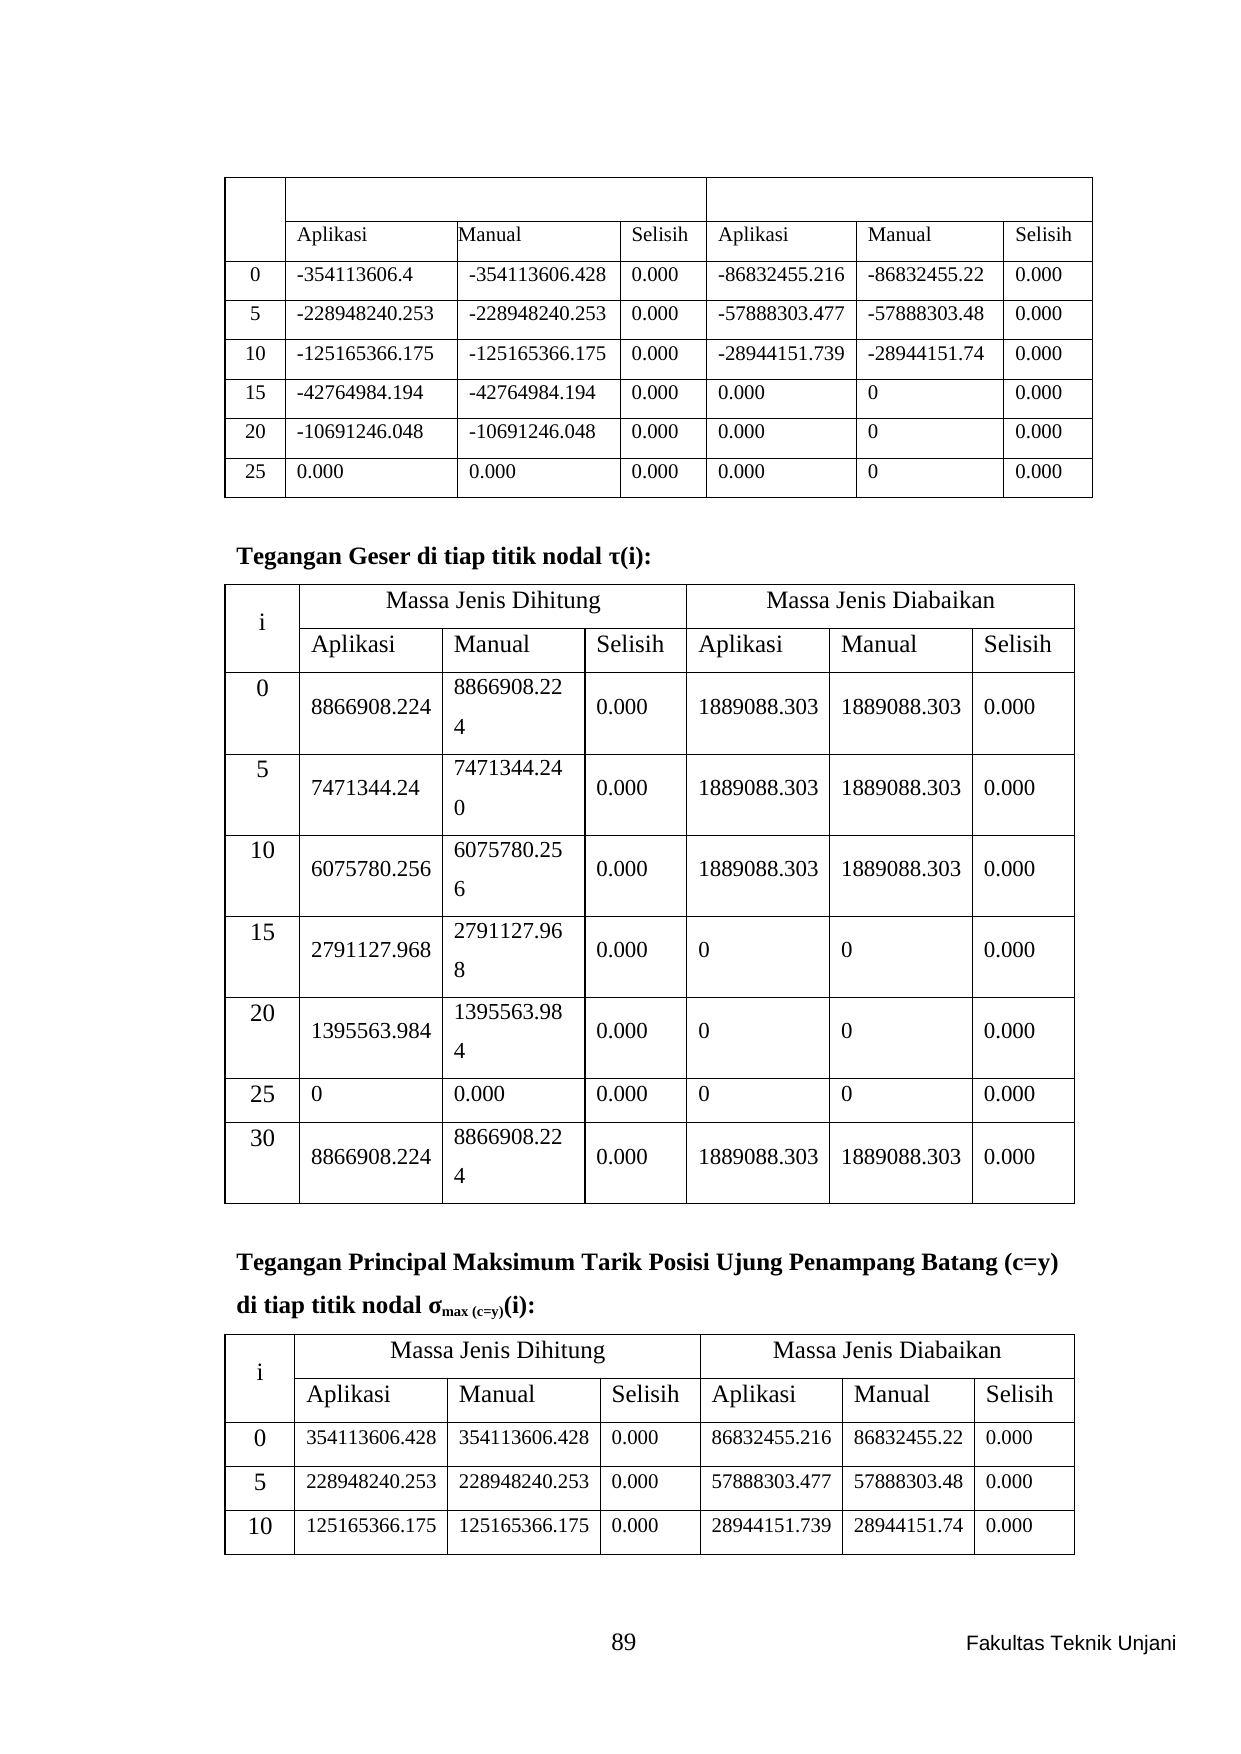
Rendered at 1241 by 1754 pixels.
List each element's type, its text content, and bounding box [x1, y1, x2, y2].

table_cell 1889088.303 [687, 836, 829, 916]
table_cell 7471344.240 [443, 755, 584, 834]
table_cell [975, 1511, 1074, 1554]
table_cell 0.000 [1004, 380, 1092, 418]
table_cell 0 [857, 380, 1003, 418]
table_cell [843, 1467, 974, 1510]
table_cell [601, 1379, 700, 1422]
table_cell 0.000 [586, 673, 686, 753]
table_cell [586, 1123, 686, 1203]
table_cell -42764984.194 [286, 380, 457, 418]
table_cell 0.000 [973, 673, 1074, 753]
table_cell Selisih [973, 629, 1074, 672]
table_cell 0 [226, 262, 285, 300]
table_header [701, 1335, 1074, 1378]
table_cell 0 [687, 917, 829, 997]
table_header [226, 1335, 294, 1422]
table_header i [226, 585, 299, 672]
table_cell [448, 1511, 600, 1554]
table_cell 0.000 [621, 380, 706, 418]
text Tegangan Principal Maksimum Tarik Posisi Ujung Penampang Batang (c=y) di tiap titik nodal σmax (c=y)(i): [236, 1247, 1063, 1319]
table_cell 0.000 [586, 917, 686, 997]
table_cell 0.000 [1004, 301, 1092, 339]
table_cell 1889088.303 [687, 673, 829, 753]
table_cell 2791127.968 [300, 917, 442, 997]
table_cell 0.000 [586, 755, 686, 834]
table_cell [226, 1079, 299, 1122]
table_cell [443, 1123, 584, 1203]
table_cell 10 [226, 340, 285, 379]
table_cell 20 [226, 419, 285, 457]
table_cell 0.000 [707, 380, 856, 418]
table_cell 6075780.256 [300, 836, 442, 916]
table_cell 0.000 [621, 459, 706, 497]
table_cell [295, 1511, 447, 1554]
table_cell Manual [443, 629, 584, 672]
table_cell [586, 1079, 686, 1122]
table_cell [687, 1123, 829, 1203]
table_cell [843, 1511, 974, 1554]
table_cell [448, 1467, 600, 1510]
table_cell 0.000 [707, 419, 856, 457]
table_cell 0.000 [286, 459, 457, 497]
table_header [707, 178, 1092, 221]
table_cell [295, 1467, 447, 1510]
table_cell 7471344.24 [300, 755, 442, 834]
table_cell 0 [687, 998, 829, 1078]
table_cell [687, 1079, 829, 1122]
table_header Massa Jenis Diabaikan [687, 585, 1074, 628]
table_cell 0 [830, 917, 972, 997]
table_cell Manual [830, 629, 972, 672]
table_cell 5 [226, 301, 285, 339]
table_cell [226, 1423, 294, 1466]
table_cell Aplikasi [300, 629, 442, 672]
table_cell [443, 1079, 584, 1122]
table_cell 0.000 [621, 262, 706, 300]
table_cell 0.000 [1004, 262, 1092, 300]
table_cell -125165366.175 [458, 340, 620, 379]
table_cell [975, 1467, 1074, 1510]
table_cell 5 [226, 755, 299, 834]
text Tegangan Geser di tiap titik nodal τ(i): [236, 541, 1063, 570]
table_cell Selisih [1004, 222, 1092, 261]
table_cell 8866908.224 [443, 673, 584, 753]
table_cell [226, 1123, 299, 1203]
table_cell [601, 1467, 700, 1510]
table_header Massa Jenis Dihitung [300, 585, 686, 628]
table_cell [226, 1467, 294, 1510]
table_cell -28944151.739 [707, 340, 856, 379]
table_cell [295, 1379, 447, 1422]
table_cell Manual [458, 222, 620, 261]
table_cell 0.000 [621, 301, 706, 339]
table_cell 0.000 [458, 459, 620, 497]
table_cell 1395563.984 [443, 998, 584, 1078]
table_cell -125165366.175 [286, 340, 457, 379]
table_cell 10 [226, 836, 299, 916]
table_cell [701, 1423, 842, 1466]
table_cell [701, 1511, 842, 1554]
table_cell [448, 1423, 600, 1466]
table_cell 0.000 [1004, 459, 1092, 497]
table_cell 0.000 [973, 755, 1074, 834]
table_cell 6075780.256 [443, 836, 584, 916]
table_cell Aplikasi [286, 222, 457, 261]
table_cell 0.000 [973, 836, 1074, 916]
table_cell 25 [226, 459, 285, 497]
table_cell -86832455.216 [707, 262, 856, 300]
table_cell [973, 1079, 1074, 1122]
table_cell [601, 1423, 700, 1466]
table_cell 1889088.303 [830, 836, 972, 916]
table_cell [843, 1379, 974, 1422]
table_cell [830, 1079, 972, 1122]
table_cell -354113606.4 [286, 262, 457, 300]
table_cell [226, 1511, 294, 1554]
table_cell 20 [226, 998, 299, 1078]
table_cell Aplikasi [707, 222, 856, 261]
table_cell Selisih [586, 629, 686, 672]
table_cell Aplikasi [687, 629, 829, 672]
table_cell 0.000 [707, 459, 856, 497]
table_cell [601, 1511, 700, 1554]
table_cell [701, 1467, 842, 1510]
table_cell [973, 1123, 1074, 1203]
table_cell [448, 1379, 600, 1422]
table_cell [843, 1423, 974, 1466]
table_cell 15 [226, 917, 299, 997]
table_cell 0.000 [1004, 419, 1092, 457]
table_cell -10691246.048 [458, 419, 620, 457]
table_cell 1889088.303 [830, 755, 972, 834]
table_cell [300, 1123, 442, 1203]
table_cell 0.000 [586, 836, 686, 916]
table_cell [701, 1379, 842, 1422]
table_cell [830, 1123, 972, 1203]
table_cell -228948240.253 [458, 301, 620, 339]
table_cell -57888303.48 [857, 301, 1003, 339]
table_cell 2791127.968 [443, 917, 584, 997]
table_cell 0.000 [973, 917, 1074, 997]
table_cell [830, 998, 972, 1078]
table_cell -57888303.477 [707, 301, 856, 339]
table_cell -228948240.253 [286, 301, 457, 339]
table_cell 1395563.984 [300, 998, 442, 1078]
table_cell -354113606.428 [458, 262, 620, 300]
table_cell 0 [226, 673, 299, 753]
table_cell -86832455.22 [857, 262, 1003, 300]
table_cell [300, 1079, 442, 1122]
table_cell 1889088.303 [830, 673, 972, 753]
table_cell 0 [857, 459, 1003, 497]
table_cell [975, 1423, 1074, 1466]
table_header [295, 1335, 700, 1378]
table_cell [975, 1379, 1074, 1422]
table_cell 0.000 [586, 998, 686, 1078]
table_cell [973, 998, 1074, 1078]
table_cell 0.000 [621, 419, 706, 457]
table_cell Selisih [621, 222, 706, 261]
table_cell 0.000 [1004, 340, 1092, 379]
table_cell 15 [226, 380, 285, 418]
table_cell 1889088.303 [687, 755, 829, 834]
table_cell 0.000 [621, 340, 706, 379]
table_cell 8866908.224 [300, 673, 442, 753]
table_cell -42764984.194 [458, 380, 620, 418]
table_cell 0 [857, 419, 1003, 457]
table_cell -10691246.048 [286, 419, 457, 457]
table_header i [226, 178, 285, 261]
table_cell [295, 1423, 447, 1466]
table_cell Manual [857, 222, 1003, 261]
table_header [286, 178, 706, 221]
table_cell -28944151.74 [857, 340, 1003, 379]
